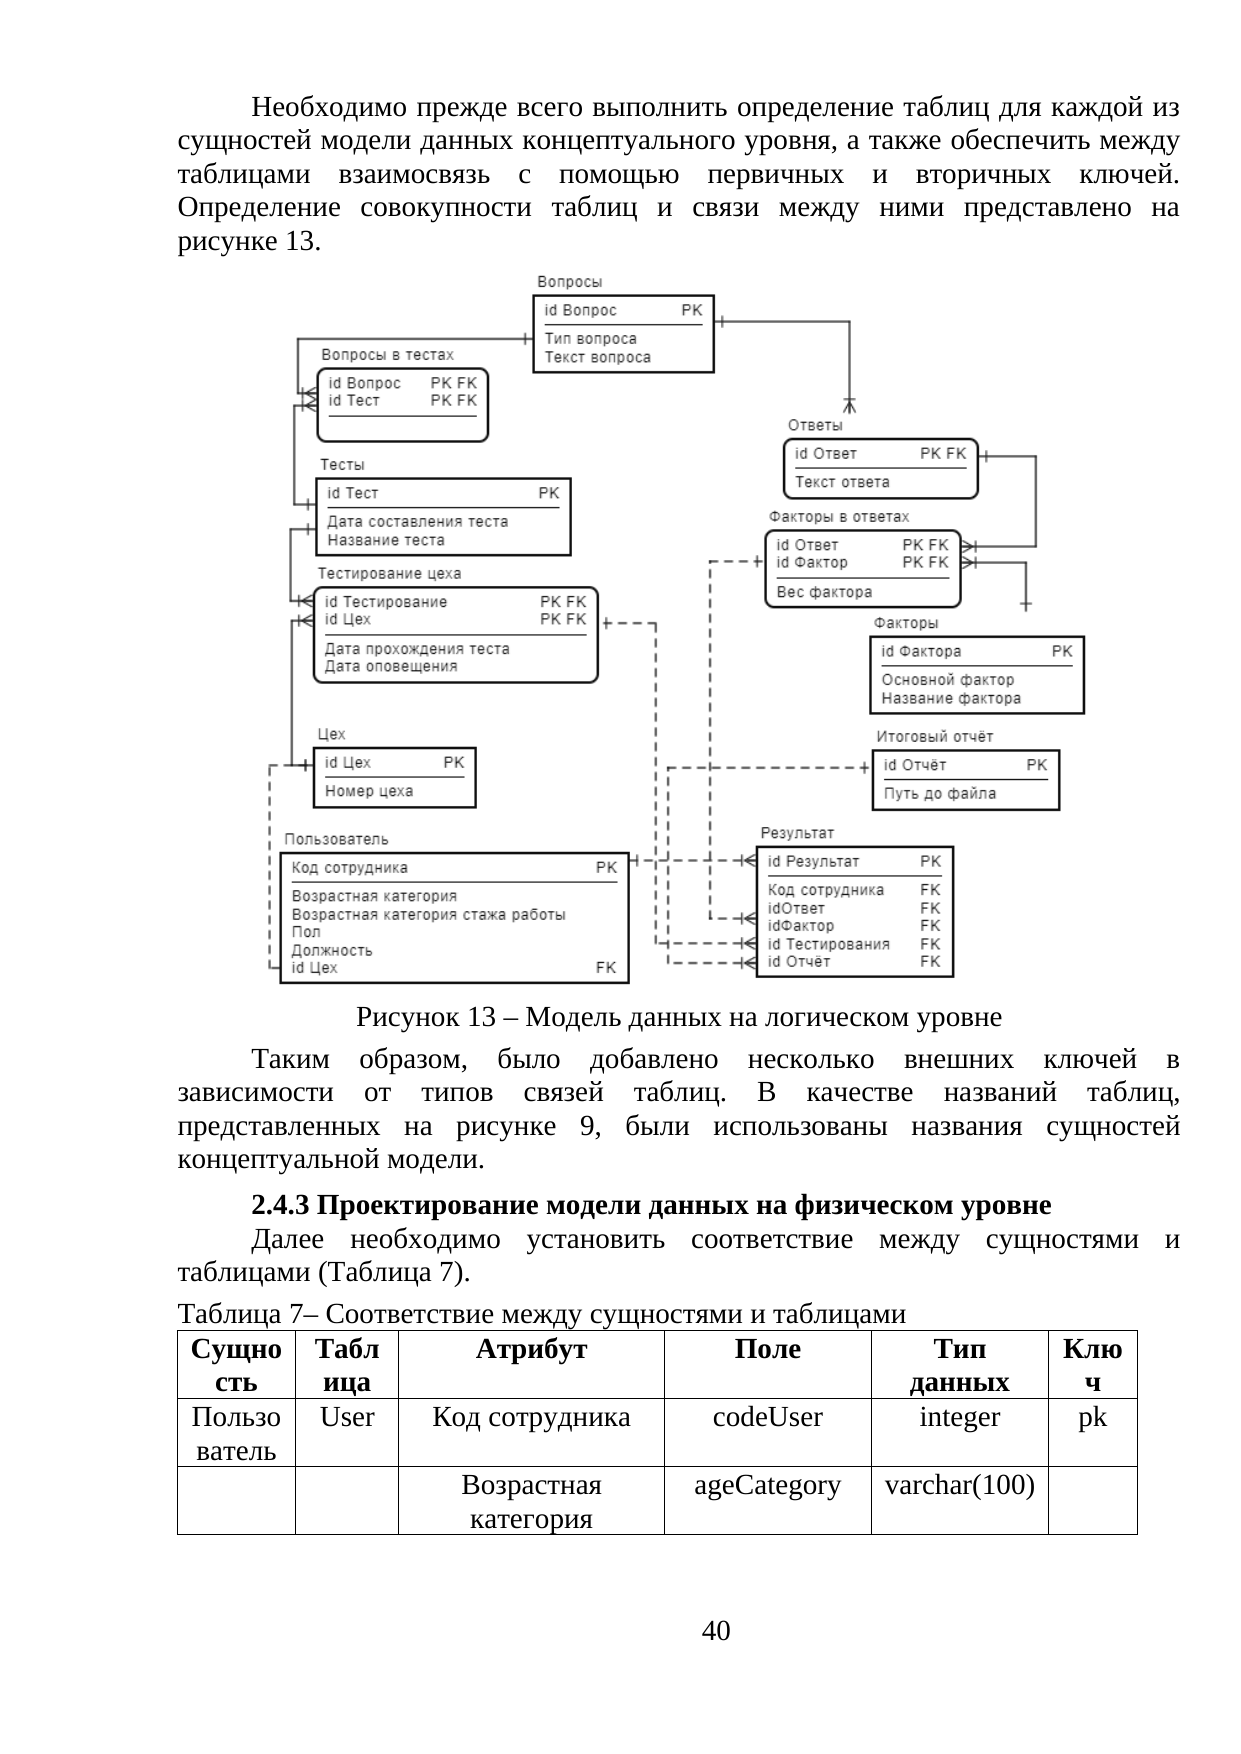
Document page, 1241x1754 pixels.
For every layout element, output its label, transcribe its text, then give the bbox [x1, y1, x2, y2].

table_cell [296, 1467, 398, 1534]
table_cell Возрастная категория [399, 1467, 664, 1534]
picture [252, 264, 1106, 999]
table_header Атрибут [399, 1331, 664, 1398]
table_header Тип данных [872, 1331, 1048, 1398]
table_cell varchar(100) [872, 1467, 1048, 1534]
table_header Ключ [1049, 1331, 1137, 1398]
table_cell integer [872, 1399, 1048, 1466]
table_cell codeUser [665, 1399, 871, 1466]
text Необходимо прежде всего выполнить определение таблиц для каждой из сущностей модели данных концептуального уровня, а также обеспечить между таблицами взаимосвязь с помощью первичных и вторичных ключей. Определение совокупности таблиц и связи между ними представлено на рисунке 13. [177, 89, 1181, 256]
table_header Сущность [178, 1331, 295, 1398]
text Далее необходимо установить соответствие между сущностями и таблицами (Таблица 7). [177, 1221, 1181, 1288]
table_cell ageCategory [665, 1467, 871, 1534]
text 2.4.3 Проектирование модели данных на физическом уровне [177, 1187, 1181, 1221]
table_header Поле [665, 1331, 871, 1398]
table_cell [178, 1467, 295, 1534]
table_cell pk [1049, 1399, 1137, 1466]
text Таблица 7– Соответствие между сущностями и таблицами [177, 1296, 1181, 1330]
table_header Таблица [296, 1331, 398, 1398]
text Таким образом, было добавлено несколько внешних ключей в зависимости от типов связей таблиц. В качестве названий таблиц, представленных на рисунке 9, были использованы названия сущностей концептуальной модели. [177, 1041, 1181, 1175]
table_cell User [296, 1399, 398, 1466]
table_cell Пользователь [178, 1399, 295, 1466]
table_cell [1049, 1467, 1137, 1534]
table_cell Код сотрудника [399, 1399, 664, 1466]
